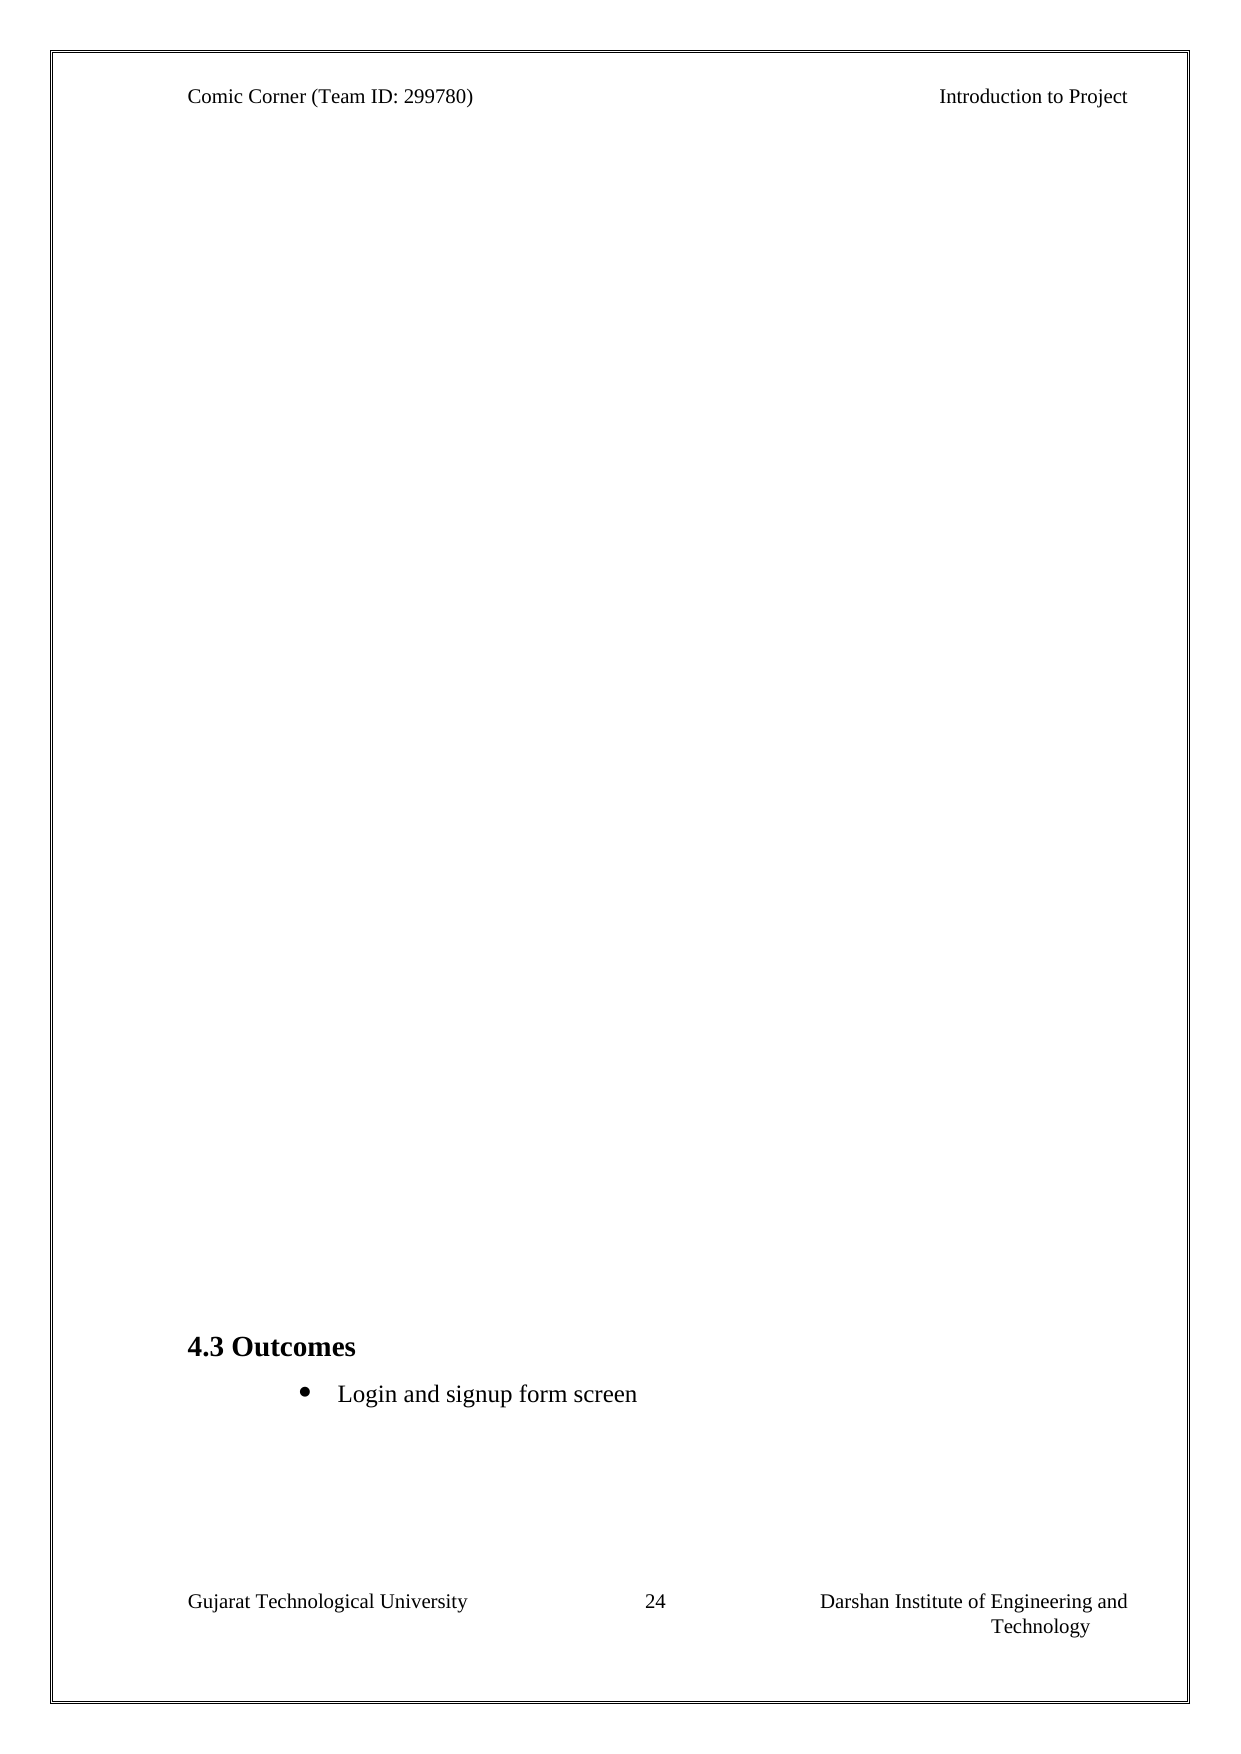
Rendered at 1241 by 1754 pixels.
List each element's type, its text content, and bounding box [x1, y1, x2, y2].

text 4.3 Outcomes [187, 1329, 1090, 1362]
list Login and signup form screen [300, 1379, 1090, 1409]
